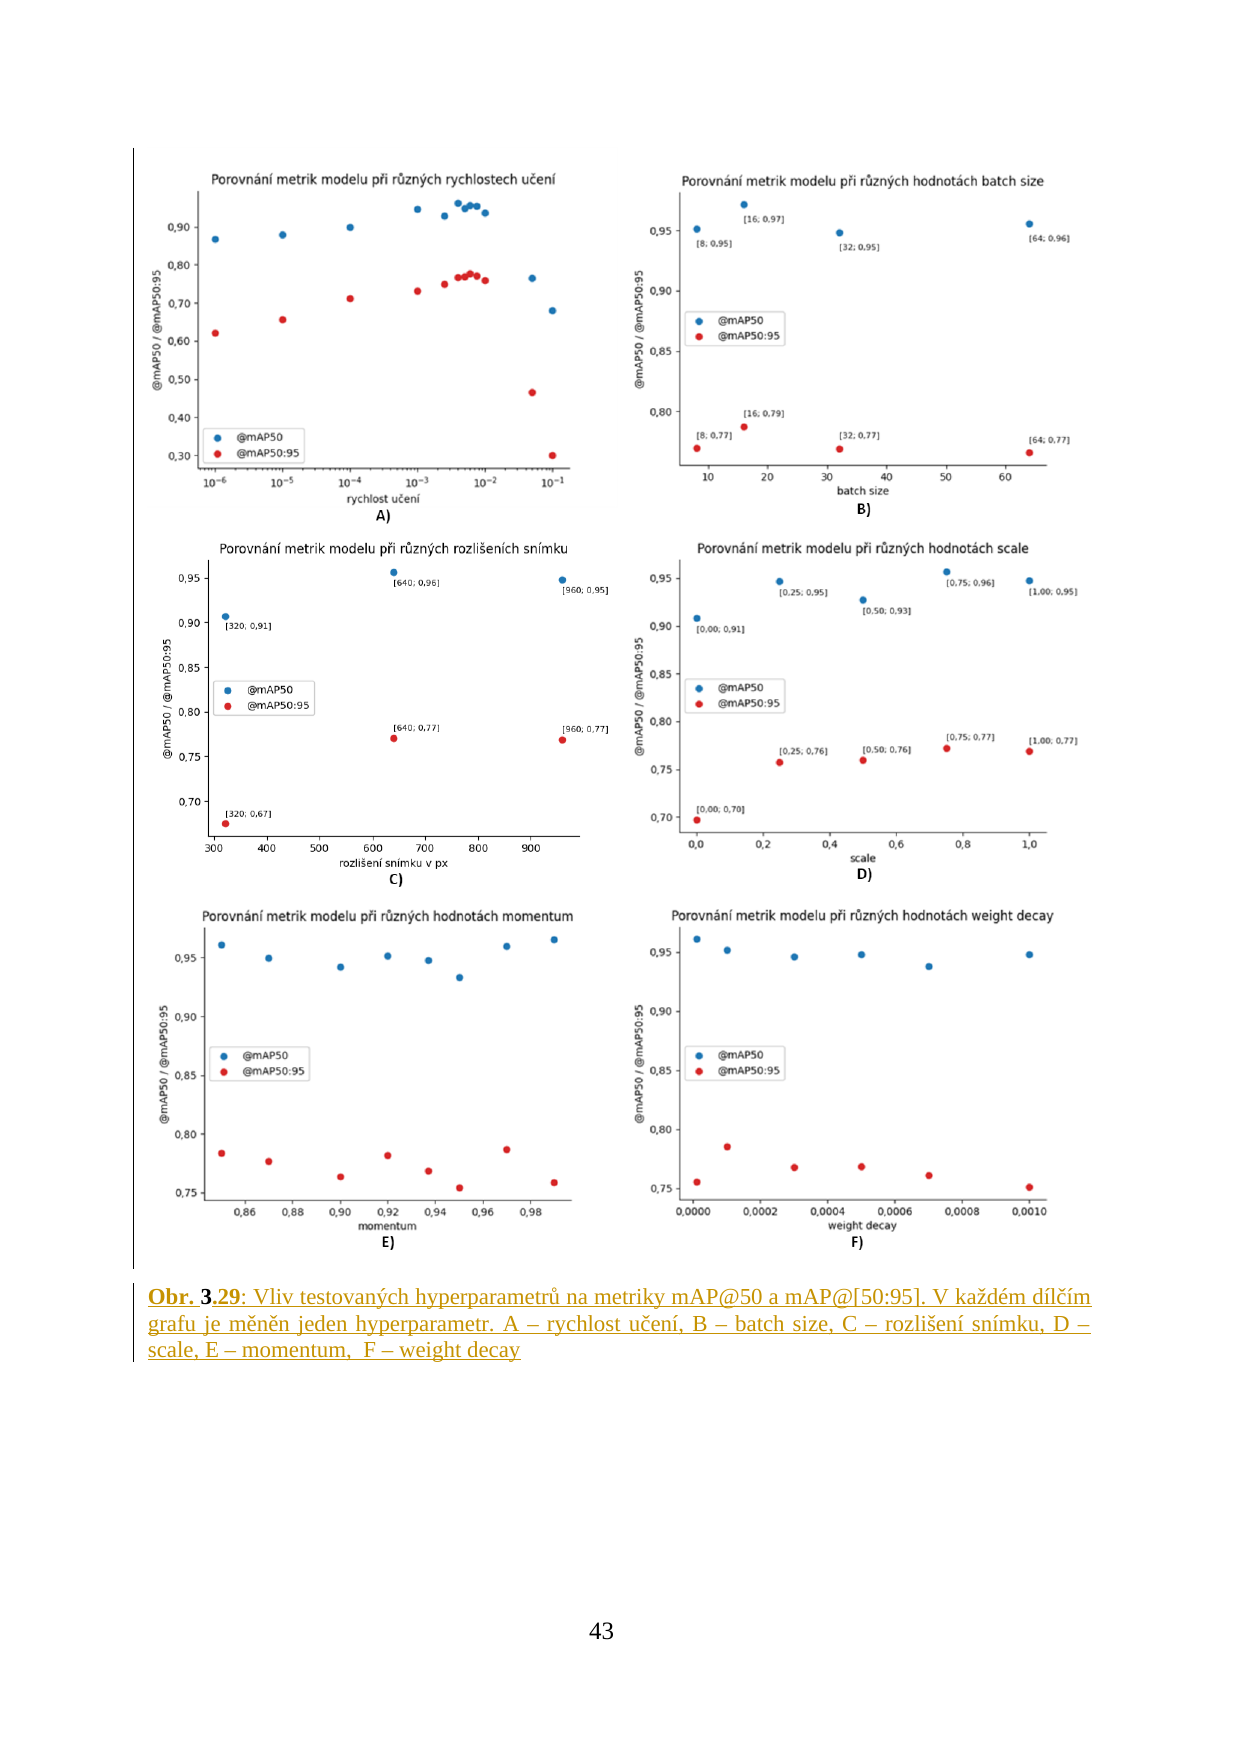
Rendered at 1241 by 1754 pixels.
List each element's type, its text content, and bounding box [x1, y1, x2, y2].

text 3 [148, 1283, 1092, 1362]
picture [147, 147, 1093, 1269]
